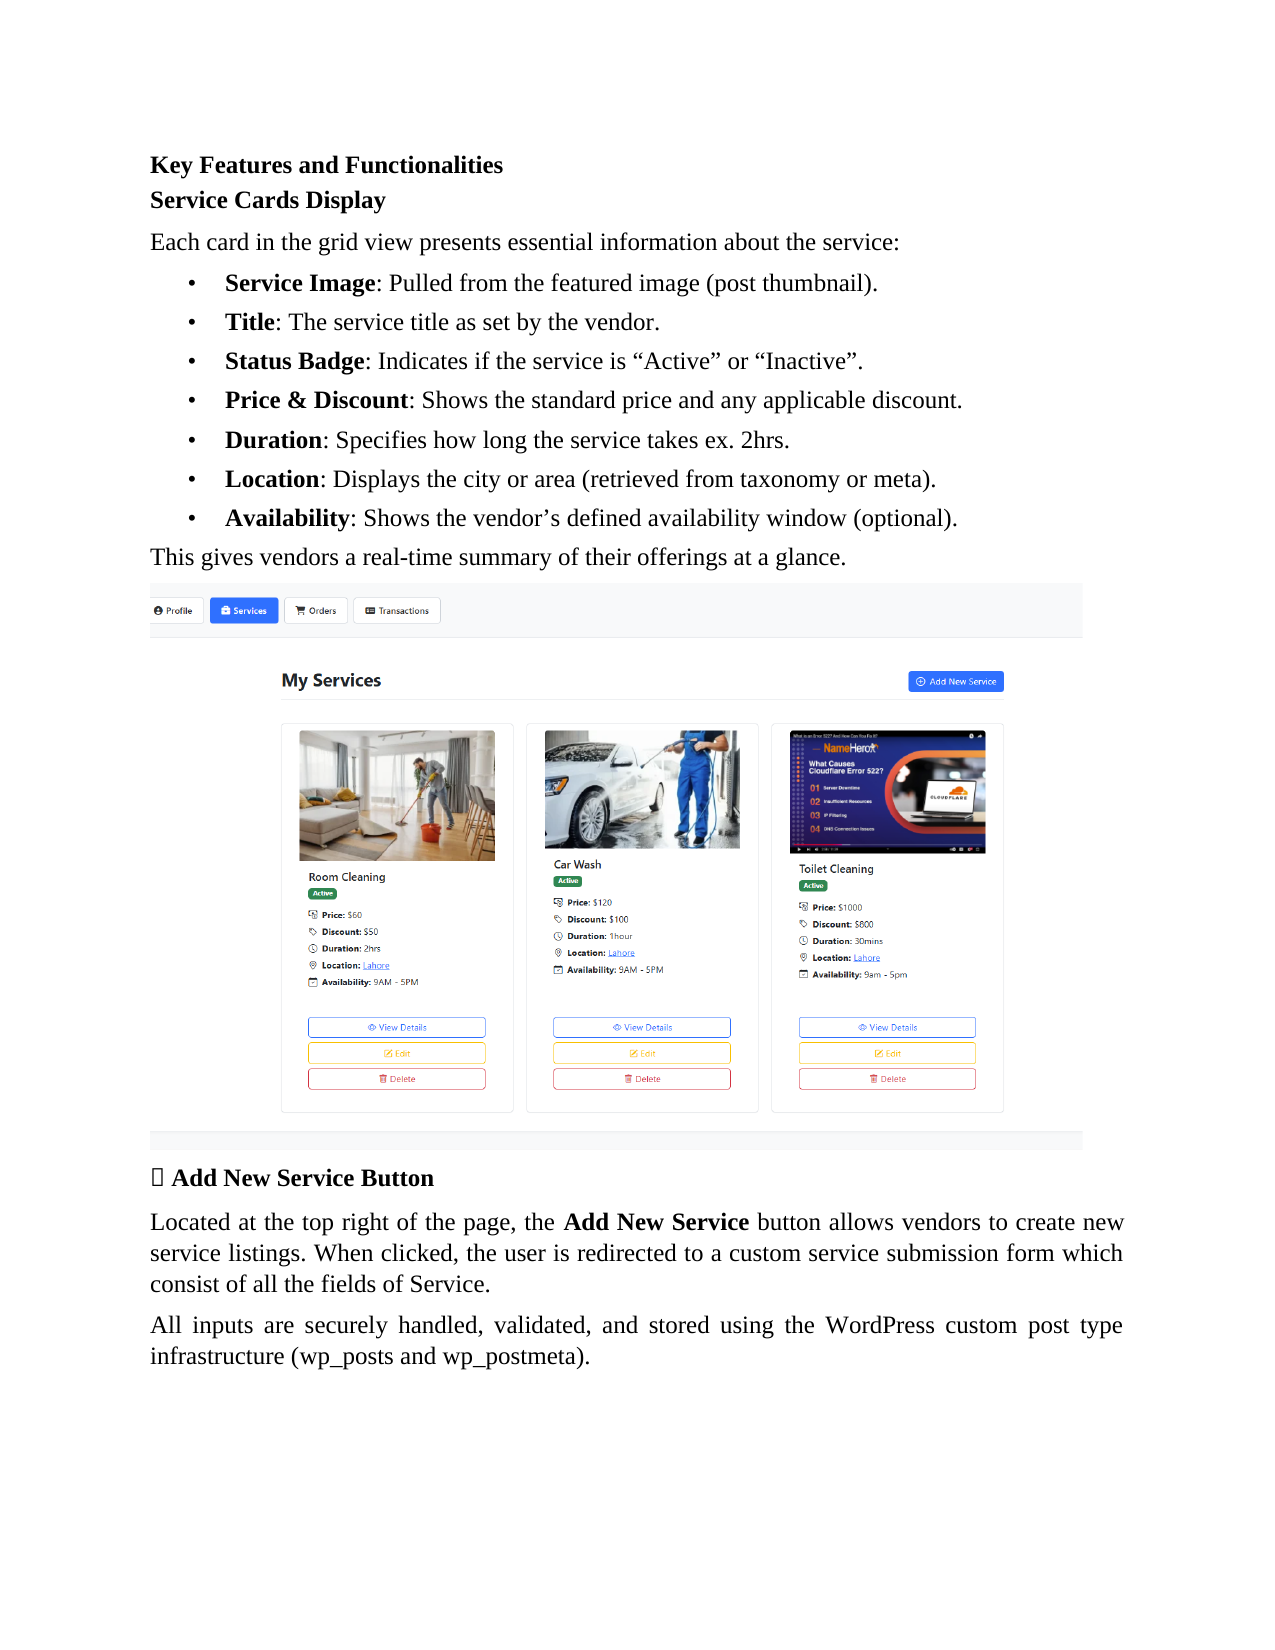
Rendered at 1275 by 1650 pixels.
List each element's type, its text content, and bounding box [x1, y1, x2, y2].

text Each card in the grid view presents essential information about the service: [150, 227, 1125, 255]
text Service Cards Display [150, 185, 1125, 214]
list Service Image: Pulled from the featured image (post thumbnail). [187, 268, 1125, 297]
list Title: The service title as set by the vendor. [187, 307, 1125, 336]
text All inputs are securely handled, validated, and stored using the WordPress custom post type infrastructure (wp_posts and wp_postmeta). [150, 1310, 1125, 1370]
text Key Features and Functionalities [150, 150, 1125, 179]
list Status Badge: Indicates if the service is “Active” or “Inactive”. [187, 346, 1125, 375]
list Location: Displays the city or area (retrieved from taxonomy or meta). [187, 464, 1125, 493]
picture [150, 583, 1083, 1150]
list Availability: Shows the vendor’s defined availability window (optional). [187, 503, 1125, 532]
list Price & Discount: Shows the standard price and any applicable discount. [187, 386, 1125, 414]
list Duration: Specifies how long the service takes ex. 2hrs. [187, 425, 1125, 453]
text ➕ Add New Service Button [150, 1159, 1125, 1194]
text Located at the top right of the page, the Add New Service button allows vendors to create new service listings. When clicked, the user is redirected to a custom service submission form which consist of all the fields of Service. [150, 1207, 1125, 1298]
text This gives vendors a real-time summary of their offerings at a glance. [150, 542, 1125, 571]
